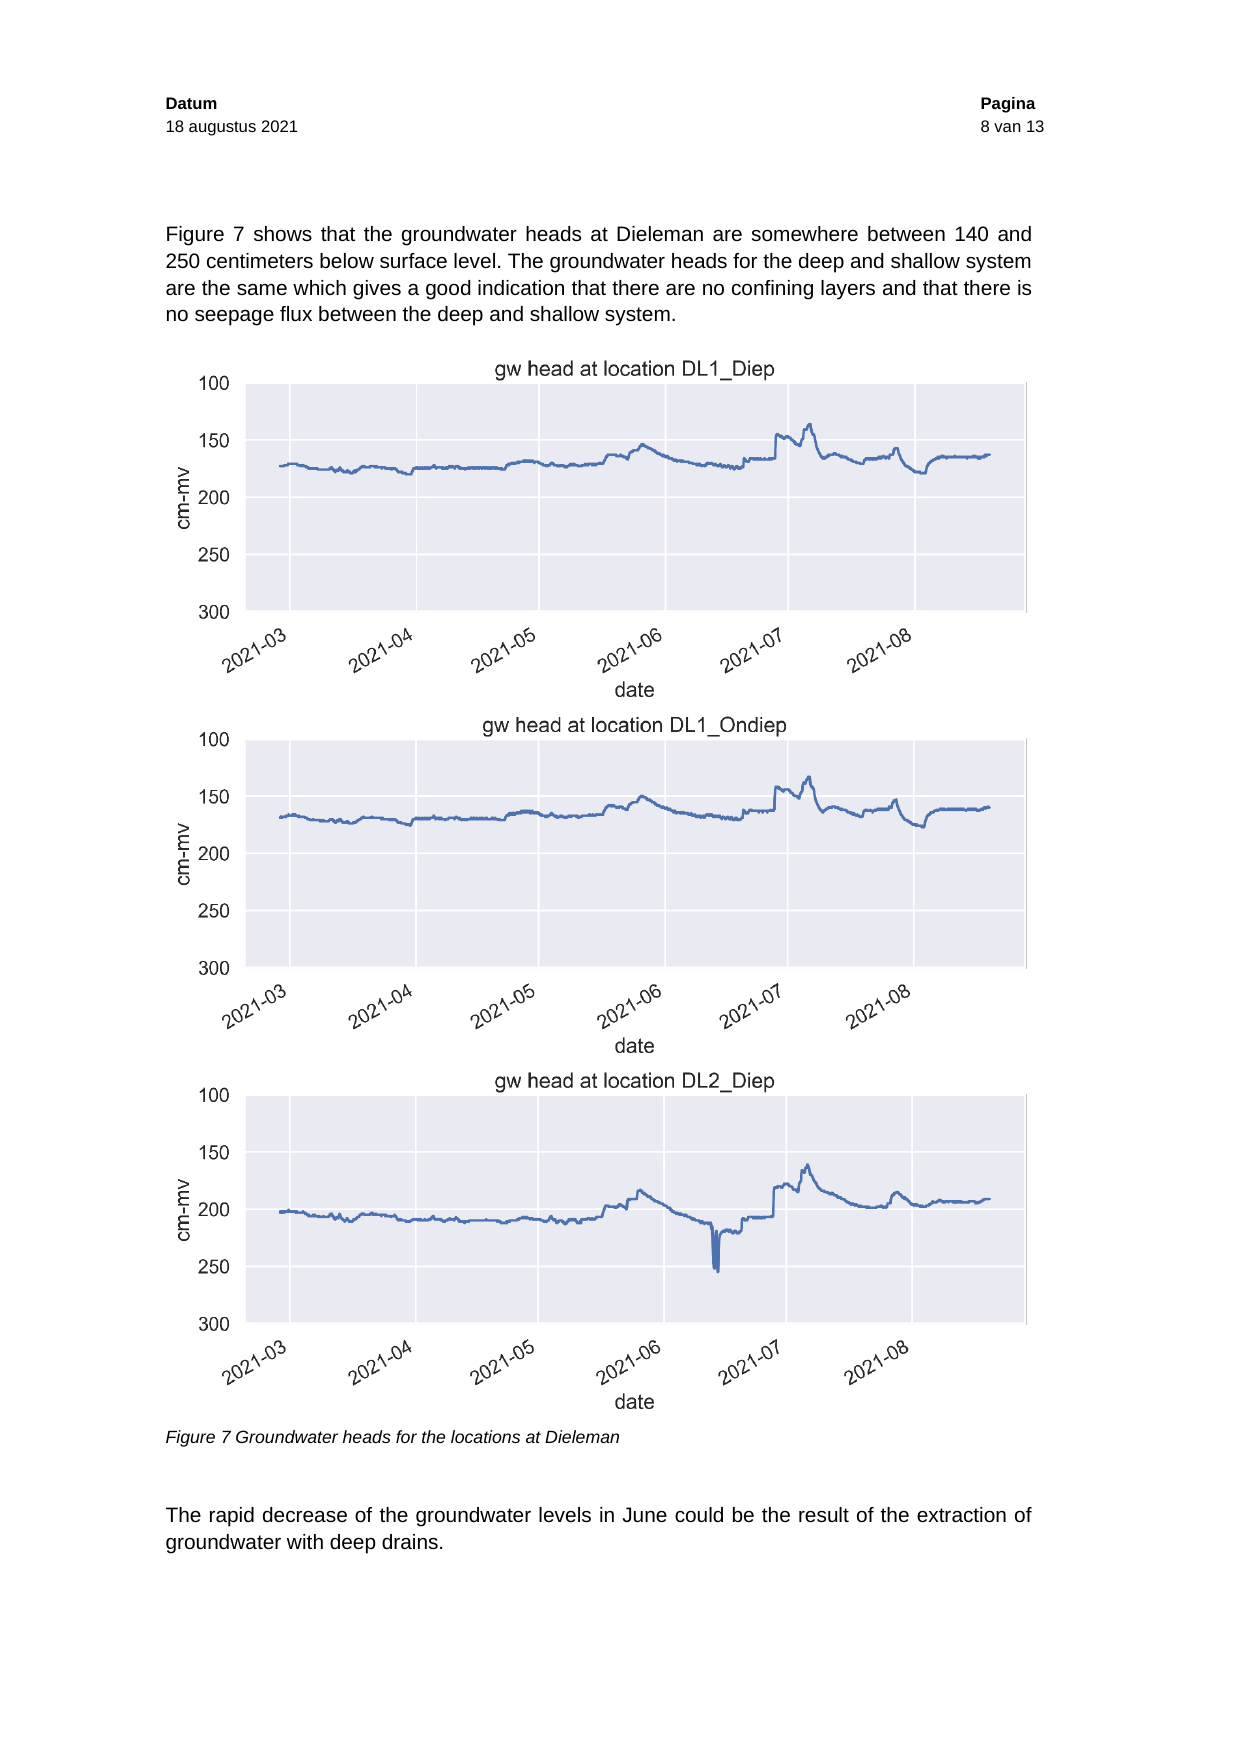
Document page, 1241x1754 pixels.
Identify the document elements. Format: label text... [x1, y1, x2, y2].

picture [165, 352, 1033, 1421]
text Figure 7 Groundwater heads for the locations at Dieleman [165, 1421, 1033, 1447]
text Figure 7 shows that the groundwater heads at Dieleman are somewhere between 140 and 250 centimeters below surface level. The groundwater heads for the deep and shallow system are the same which gives a good indication that there are no confining layers and that there is no seepage flux between the deep and shallow system. [165, 220, 1033, 326]
text The rapid decrease of the groundwater levels in June could be the result of the extraction of groundwater with deep drains. [165, 1500, 1033, 1553]
